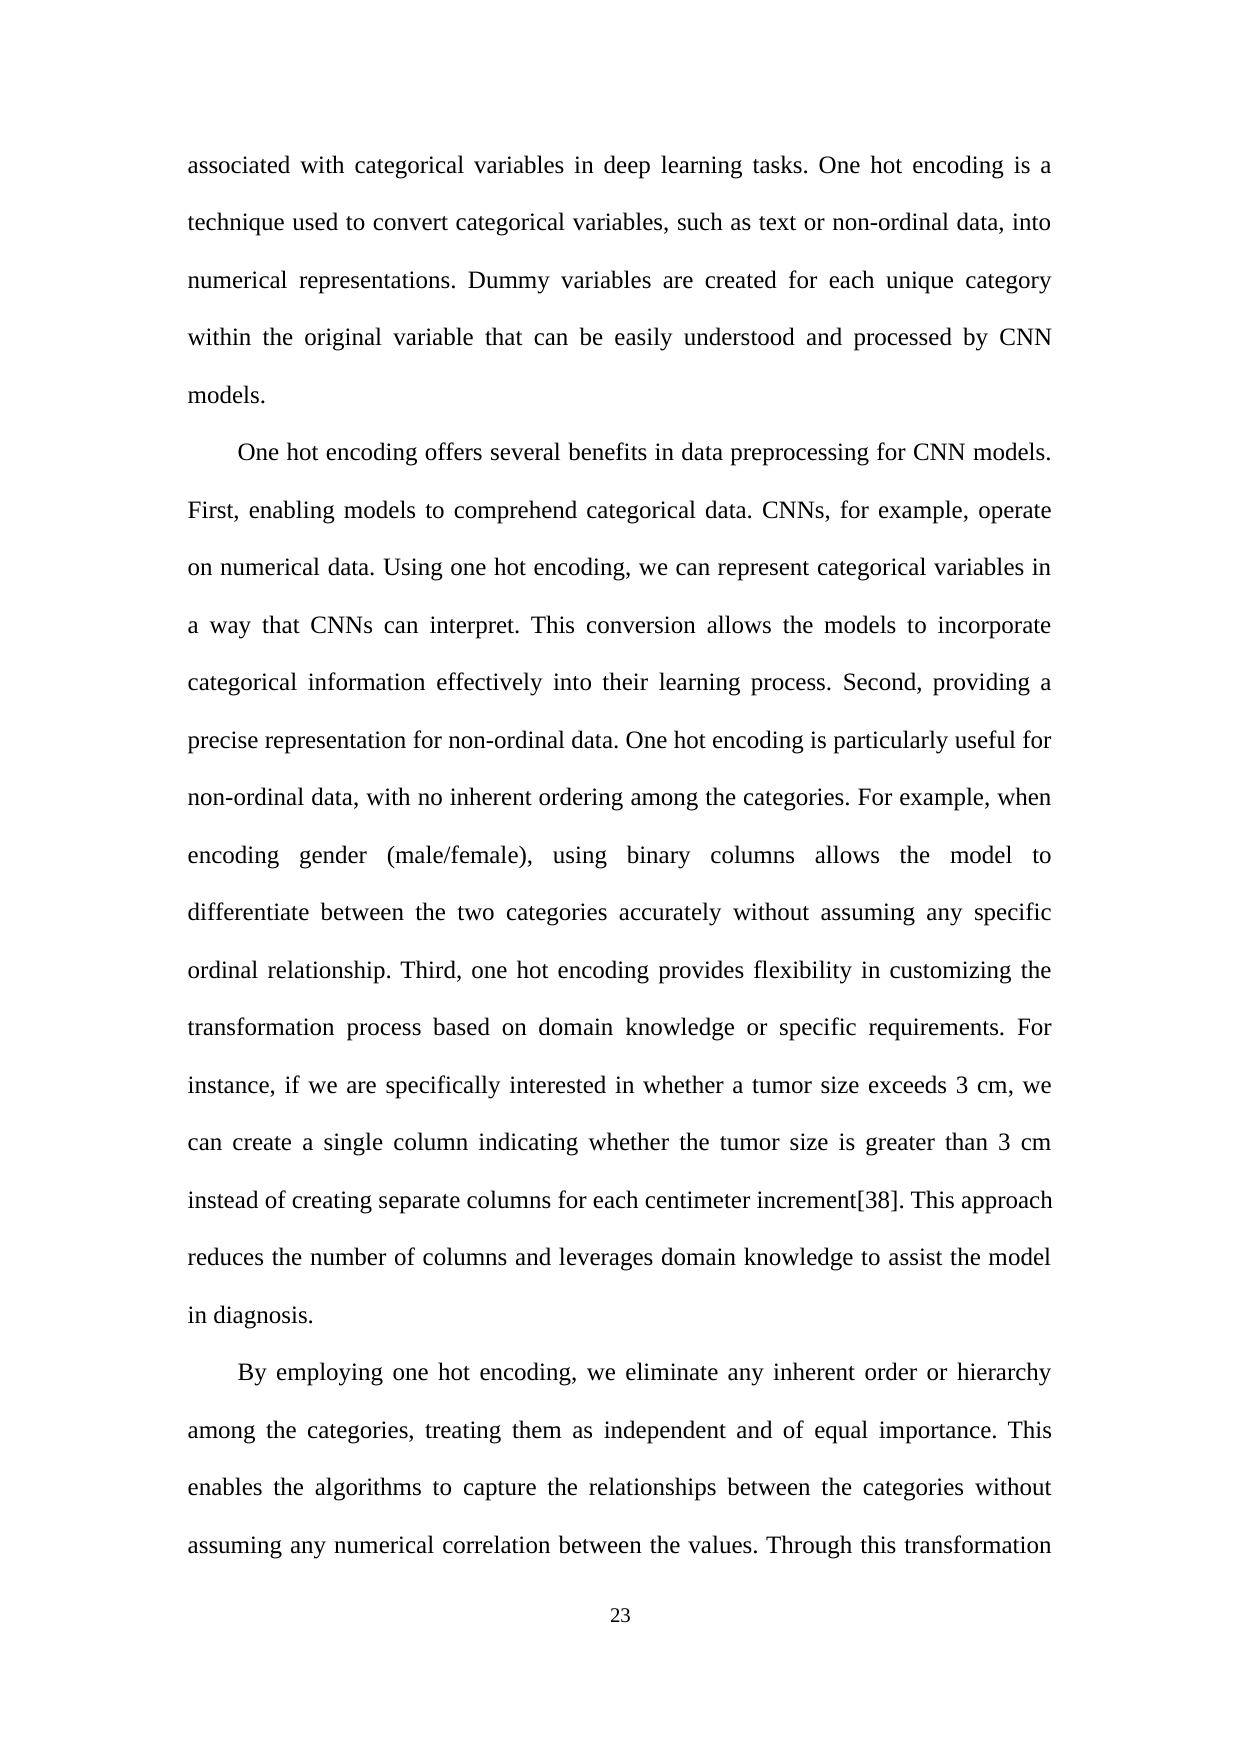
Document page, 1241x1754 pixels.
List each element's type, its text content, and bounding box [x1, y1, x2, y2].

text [187, 1357, 1053, 1559]
text One hot encoding offers several benefits in data preprocessing for CNN models. First, enabling models to comprehend categorical data. CNNs, for example, operate on numerical data. Using one hot encoding, we can represent categorical variables in a way that CNNs can interpret. This conversion allows the models to incorporate categorical information effectively into their learning process. Second, providing a precise representation for non-ordinal data. One hot encoding is particularly useful for non-ordinal data, with no inherent ordering among the categories. For example, when encoding gender (male/female), using binary columns allows the model to differentiate between the two categories accurately without assuming any specific ordinal relationship. Third, one hot encoding provides flexibility in customizing the transformation process based on domain knowledge or specific requirements. For instance, if we are specifically interested in whether a tumor size exceeds 3 cm, we can create a single column indicating whether the tumor size is greater than 3 cm instead of creating separate columns for each centimeter increment[38]. This approach reduces the number of columns and leverages domain knowledge to assist the model in diagnosis. [187, 437, 1053, 1329]
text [187, 150, 1053, 409]
